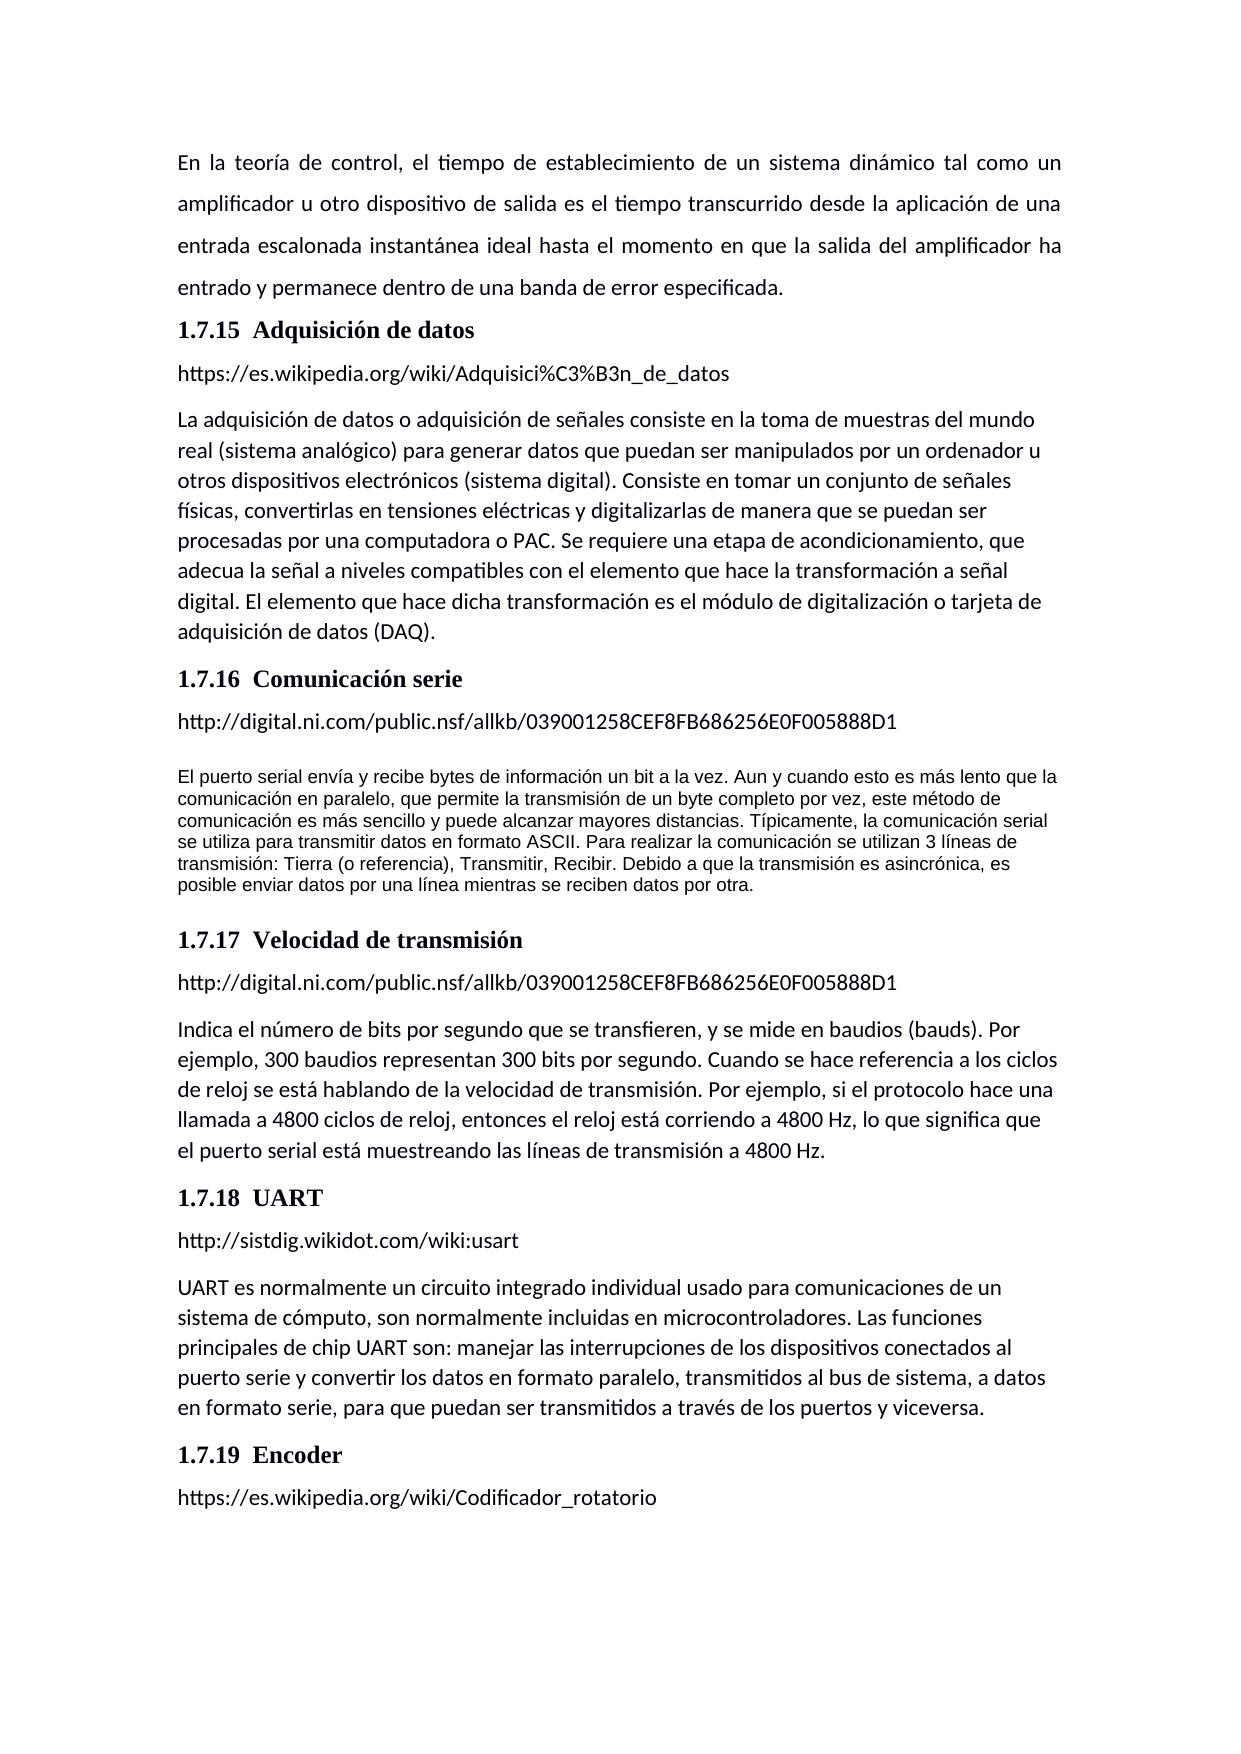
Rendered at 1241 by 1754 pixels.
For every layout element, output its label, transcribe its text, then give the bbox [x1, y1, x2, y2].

text La adquisición de datos o adquisición de señales consiste en la toma de muestras del mundo real (sistema analógico) para generar datos que puedan ser manipulados por un ordenador u otros dispositivos electrónicos (sistema digital). Consiste en tomar un conjunto de señales físicas, convertirlas en tensiones eléctricas y digitalizarlas de manera que se puedan ser procesadas por una computadora o PAC. Se requiere una etapa de acondicionamiento, que adecua la señal a niveles compatibles con el elemento que hace la transformación a señal digital. El elemento que hace dicha transformación es el módulo de digitalización o tarjeta de adquisición de datos (DAQ). [177, 406, 1063, 645]
subtitle En la teoría de control, el tiempo de establecimiento de un sistema dinámico tal como un amplificador u otro dispositivo de salida es el tiempo transcurrido desde la aplicación de una entrada escalonada instantánea ideal hasta el momento en que la salida del amplificador ha entrado y permanece dentro de una banda de error especificada. [177, 148, 1063, 302]
text https://es.wikipedia.org/wiki/Codificador_rotatorio [177, 1483, 1063, 1511]
text http://digital.ni.com/public.nsf/allkb/039001258CEF8FB686256E0F005888D1 [177, 707, 1063, 735]
subtitle Adquisición de datos [177, 316, 1063, 344]
subtitle Comunicación serie [177, 664, 1063, 693]
subtitle Velocidad de transmisión [177, 925, 1063, 954]
text https://es.wikipedia.org/wiki/Adquisici%C3%B3n_de_datos [177, 359, 1063, 387]
text http://digital.ni.com/public.nsf/allkb/039001258CEF8FB686256E0F005888D1 [177, 968, 1063, 996]
subtitle Encoder [177, 1440, 1063, 1469]
subtitle UART [177, 1183, 1063, 1211]
text http://sistdig.wikidot.com/wiki:usart [177, 1226, 1063, 1254]
text El puerto serial envía y recibe bytes de información un bit a la vez. Aun y cuando esto es más lento que la comunicación en paralelo, que permite la transmisión de un byte completo por vez, este método de comunicación es más sencillo y puede alcanzar mayores distancias. Típicamente, la comunicación serial se utiliza para transmitir datos en formato ASCII. Para realizar la comunicación se utilizan 3 líneas de transmisión: Tierra (o referencia), Transmitir, Recibir. Debido a que la transmisión es asincrónica, es posible enviar datos por una línea mientras se reciben datos por otra. [177, 766, 1063, 896]
text UART es normalmente un circuito integrado individual usado para comunicaciones de un sistema de cómputo, son normalmente incluidas en microcontroladores. Las funciones principales de chip UART son: manejar las interrupciones de los dispositivos conectados al puerto serie y convertir los datos en formato paralelo, transmitidos al bus de sistema, a datos en formato serie, para que puedan ser transmitidos a través de los puertos y viceversa. [177, 1273, 1063, 1421]
text Indica el número de bits por segundo que se transfieren, y se mide en baudios (bauds). Por ejemplo, 300 baudios representan 300 bits por segundo. Cuando se hace referencia a los ciclos de reloj se está hablando de la velocidad de transmisión. Por ejemplo, si el protocolo hace una llamada a 4800 ciclos de reloj, entonces el reloj está corriendo a 4800 Hz, lo que significa que el puerto serial está muestreando las líneas de transmisión a 4800 Hz. [177, 1015, 1063, 1164]
